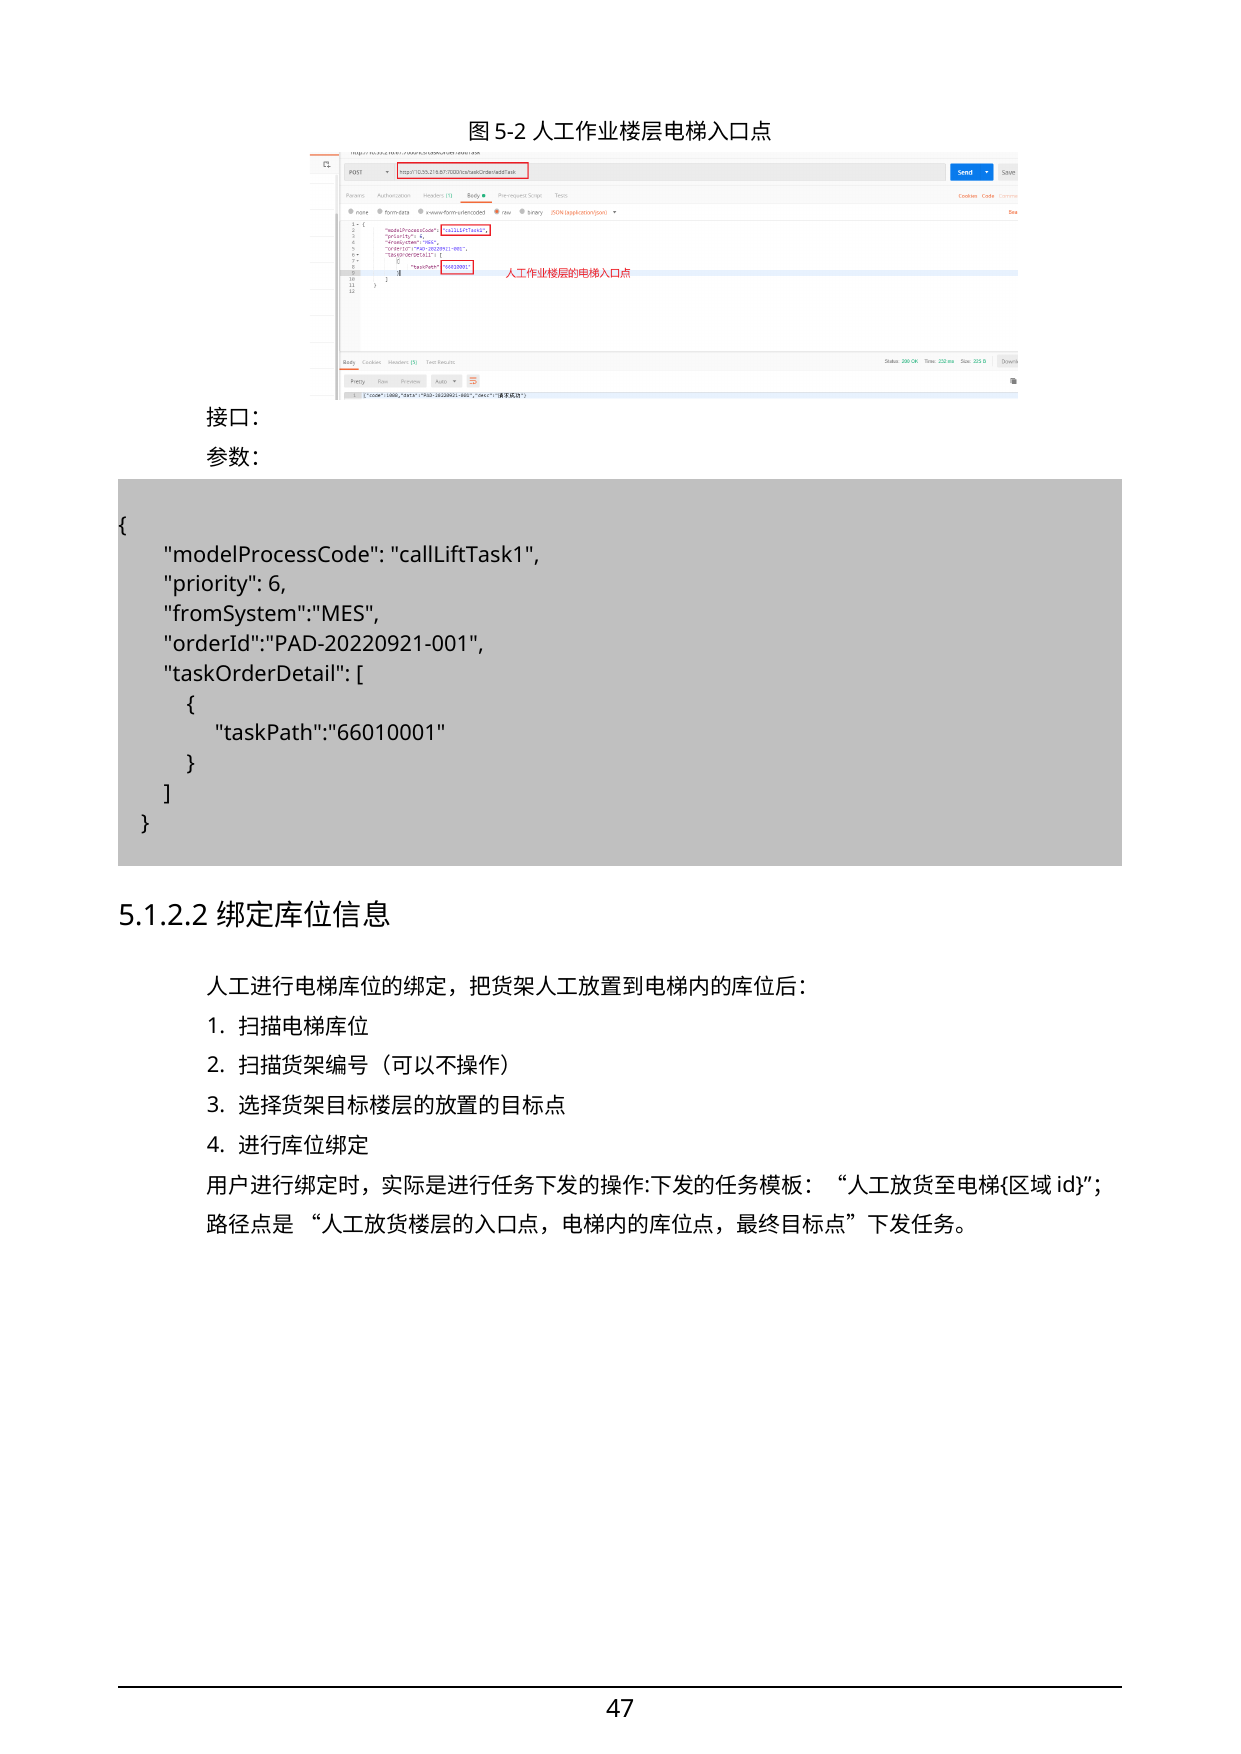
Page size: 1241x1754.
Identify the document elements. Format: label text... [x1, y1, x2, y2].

text { [118, 688, 1122, 717]
picture [309, 152, 1018, 400]
text 4. 进行库位绑定 [207, 1128, 1122, 1160]
text } [118, 807, 1122, 837]
text 2. 扫描货架编号（可以不操作） [207, 1048, 1122, 1080]
text 3. 选择货架目标楼层的放置的目标点 [207, 1088, 1122, 1120]
text 人工进行电梯库位的绑定，把货架人工放置到电梯内的库位后： [207, 969, 1122, 1001]
text 用户进行绑定时，实际是进行任务下发的操作:下发的任务模板：“人工放货至电梯{区域id}”；路径点是 “人工放货楼层的入口点，电梯内的库位点，最终目标点”下发任务。 [207, 1168, 1122, 1239]
text "taskPath":"66010001" [118, 717, 1122, 747]
text { [118, 509, 1122, 539]
text "priority": 6, [118, 568, 1122, 598]
text "taskOrderDetail": [ [118, 658, 1122, 688]
text "fromSystem":"MES", [118, 598, 1122, 628]
text } [118, 747, 1122, 777]
text "modelProcessCode": "callLiftTask1", [118, 539, 1122, 568]
text ] [118, 777, 1122, 807]
text 图5-2 人工作业楼层电梯入口点 [118, 114, 1122, 146]
text 1. 扫描电梯库位 [207, 1009, 1122, 1041]
text 参数： [207, 439, 1122, 471]
text "orderId":"PAD-20220921-001", [118, 628, 1122, 658]
subtitle 5.1.2.2 绑定库位信息 [118, 891, 1122, 934]
text 接口： [207, 400, 1122, 432]
